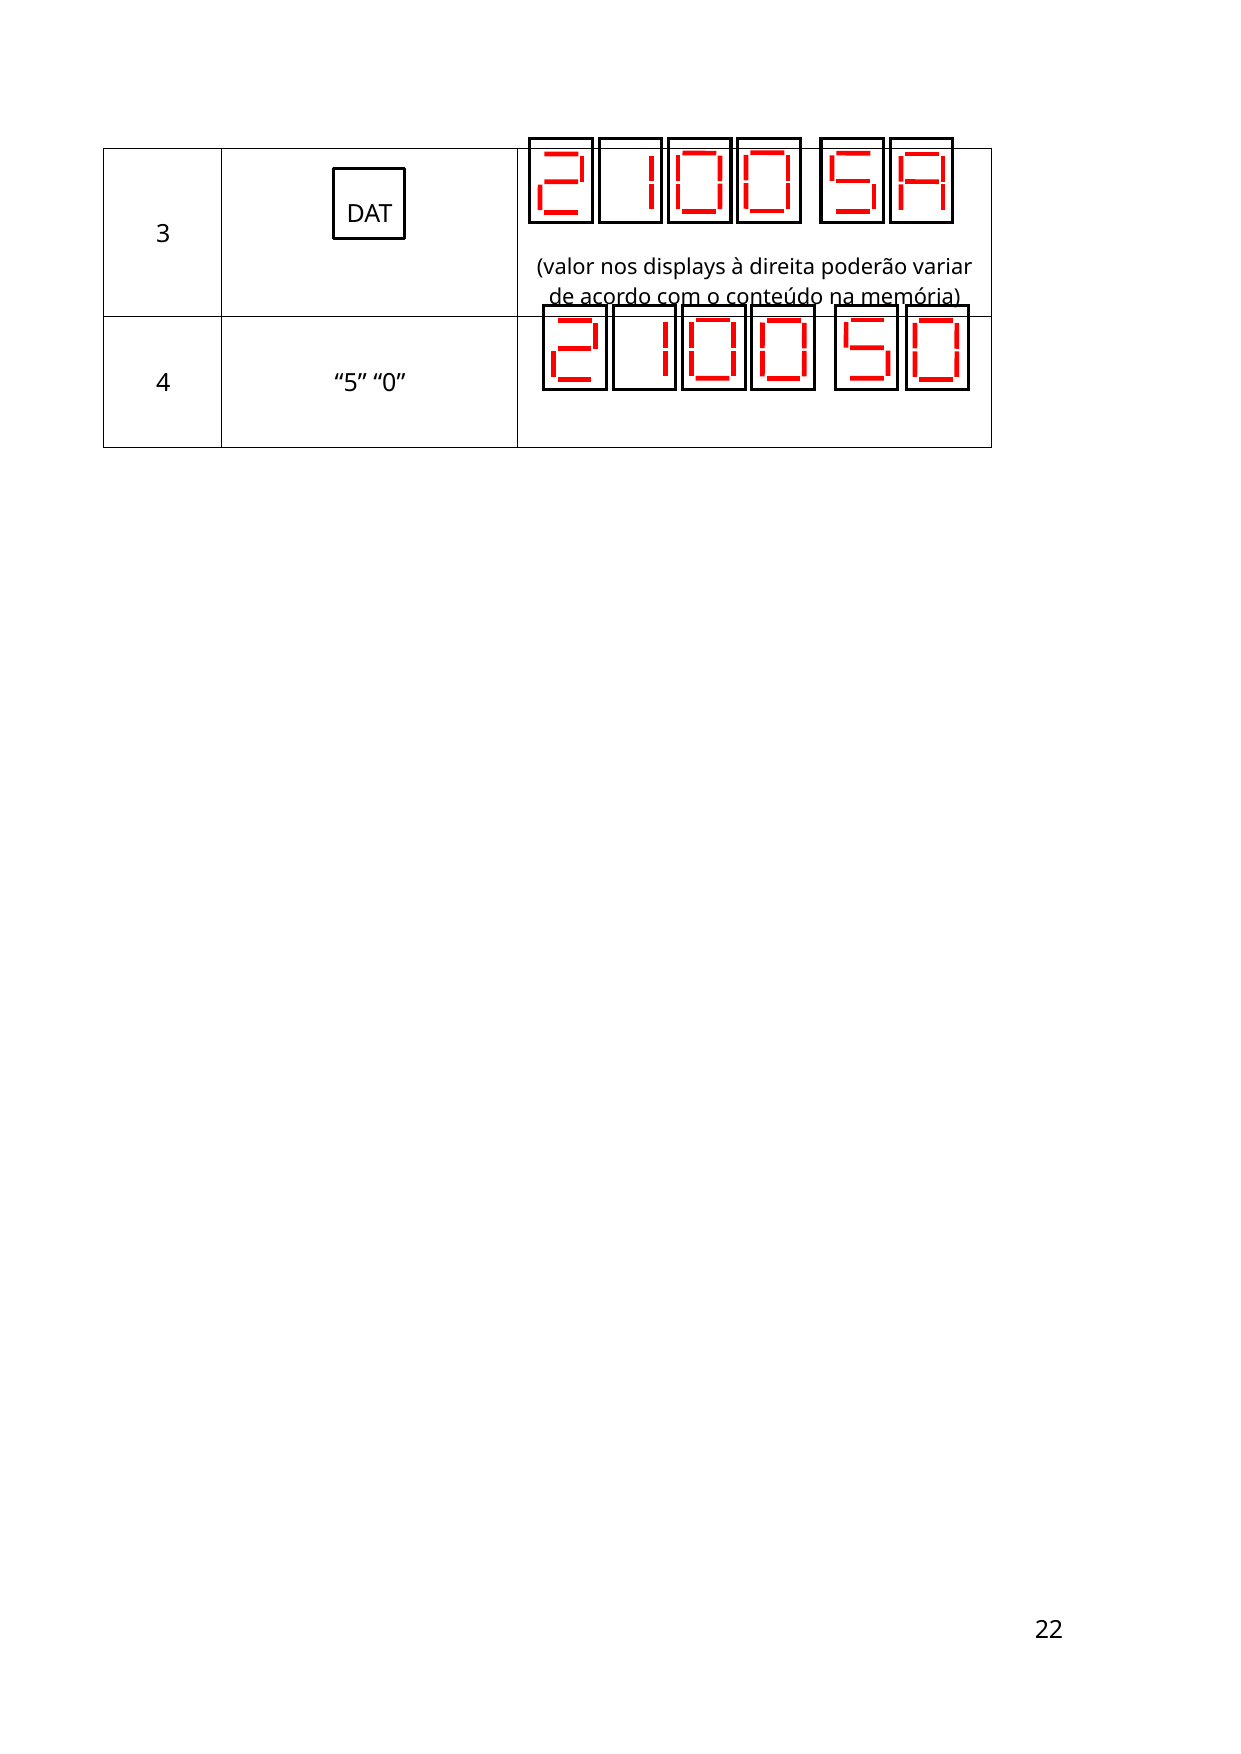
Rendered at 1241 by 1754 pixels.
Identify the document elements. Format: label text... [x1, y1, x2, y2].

table_cell “5” “0” [222, 317, 517, 447]
table_cell 3 [104, 149, 221, 316]
table_cell 4 [104, 317, 221, 447]
table_cell [518, 317, 991, 447]
table_cell [222, 149, 517, 316]
table_cell (valor nos displays à direita poderão variar de acordo com o conteúdo na memória) [518, 149, 991, 316]
